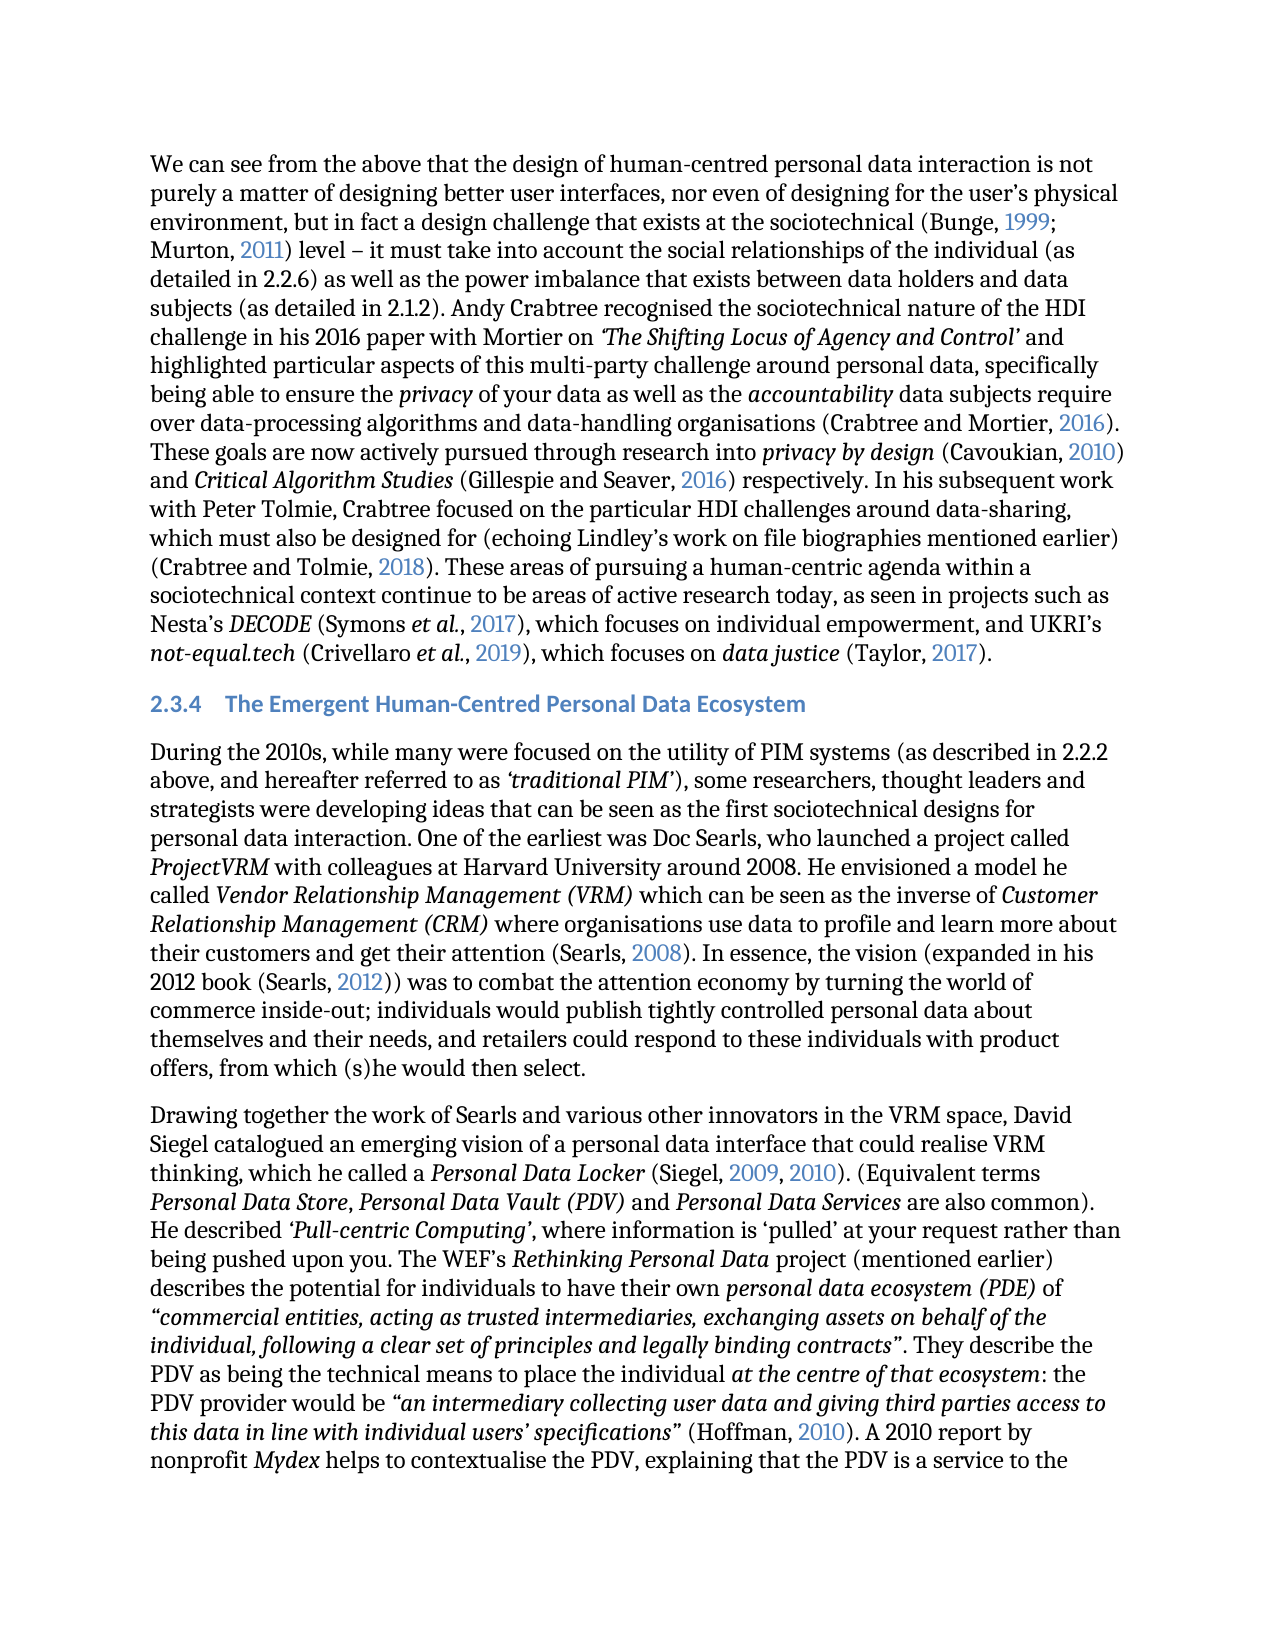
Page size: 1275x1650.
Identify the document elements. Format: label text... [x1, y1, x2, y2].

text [150, 1101, 1125, 1475]
text We can see from the above that the design of human-centred personal data interaction is not purely a matter of designing better user interfaces, nor even of designing for the user’s physical environment, but in fact a design challenge that exists at the sociotechnical (Bunge, 1999; Murton, 2011) level – it must take into account the social relationships of the individual (as detailed in 2.2.6) as well as the power imbalance that exists between data holders and data subjects (as detailed in 2.1.2). Andy Crabtree recognised the sociotechnical nature of the HDI challenge in his 2016 paper with Mortier on ‘The Shifting Locus of Agency and Control’ and highlighted particular aspects of this multi-party challenge around personal data, specifically being able to ensure the privacy of your data as well as the accountability data subjects require over data-processing algorithms and data-handling organisations (Crabtree and Mortier, 2016). These goals are now actively pursued through research into privacy by design (Cavoukian, 2010) and Critical Algorithm Studies (Gillespie and Seaver, 2016) respectively. In his subsequent work with Peter Tolmie, Crabtree focused on the particular HDI challenges around data-sharing, which must also be designed for (echoing Lindley’s work on file biographies mentioned earlier) (Crabtree and Tolmie, 2018). These areas of pursuing a human-centric agenda within a sociotechnical context continue to be areas of active research today, as seen in projects such as Nesta’s DECODE (Symons et al., 2017), which focuses on individual empowerment, and UKRI’s not-equal.tech (Crivellaro et al., 2019), which focuses on data justice (Taylor, 2017). [150, 150, 1125, 667]
subtitle 2.3.4 The Emergent Human-Centred Personal Data Ecosystem [150, 688, 1125, 719]
text During the 2010s, while many were focused on the utility of PIM systems (as described in 2.2.2 above, and hereafter referred to as ‘traditional PIM’), some researchers, thought leaders and strategists were developing ideas that can be seen as the first sociotechnical designs for personal data interaction. One of the earliest was Doc Searls, who launched a project called ProjectVRM with colleagues at Harvard University around 2008. He envisioned a model he called Vendor Relationship Management (VRM) which can be seen as the inverse of Customer Relationship Management (CRM) where organisations use data to profile and learn more about their customers and get their attention (Searls, 2008). In essence, the vision (expanded in his 2012 book (Searls, 2012)) was to combat the attention economy by turning the world of commerce inside-out; individuals would publish tightly controlled personal data about themselves and their needs, and retailers could respond to these individuals with product offers, from which (s)he would then select. [150, 738, 1125, 1083]
